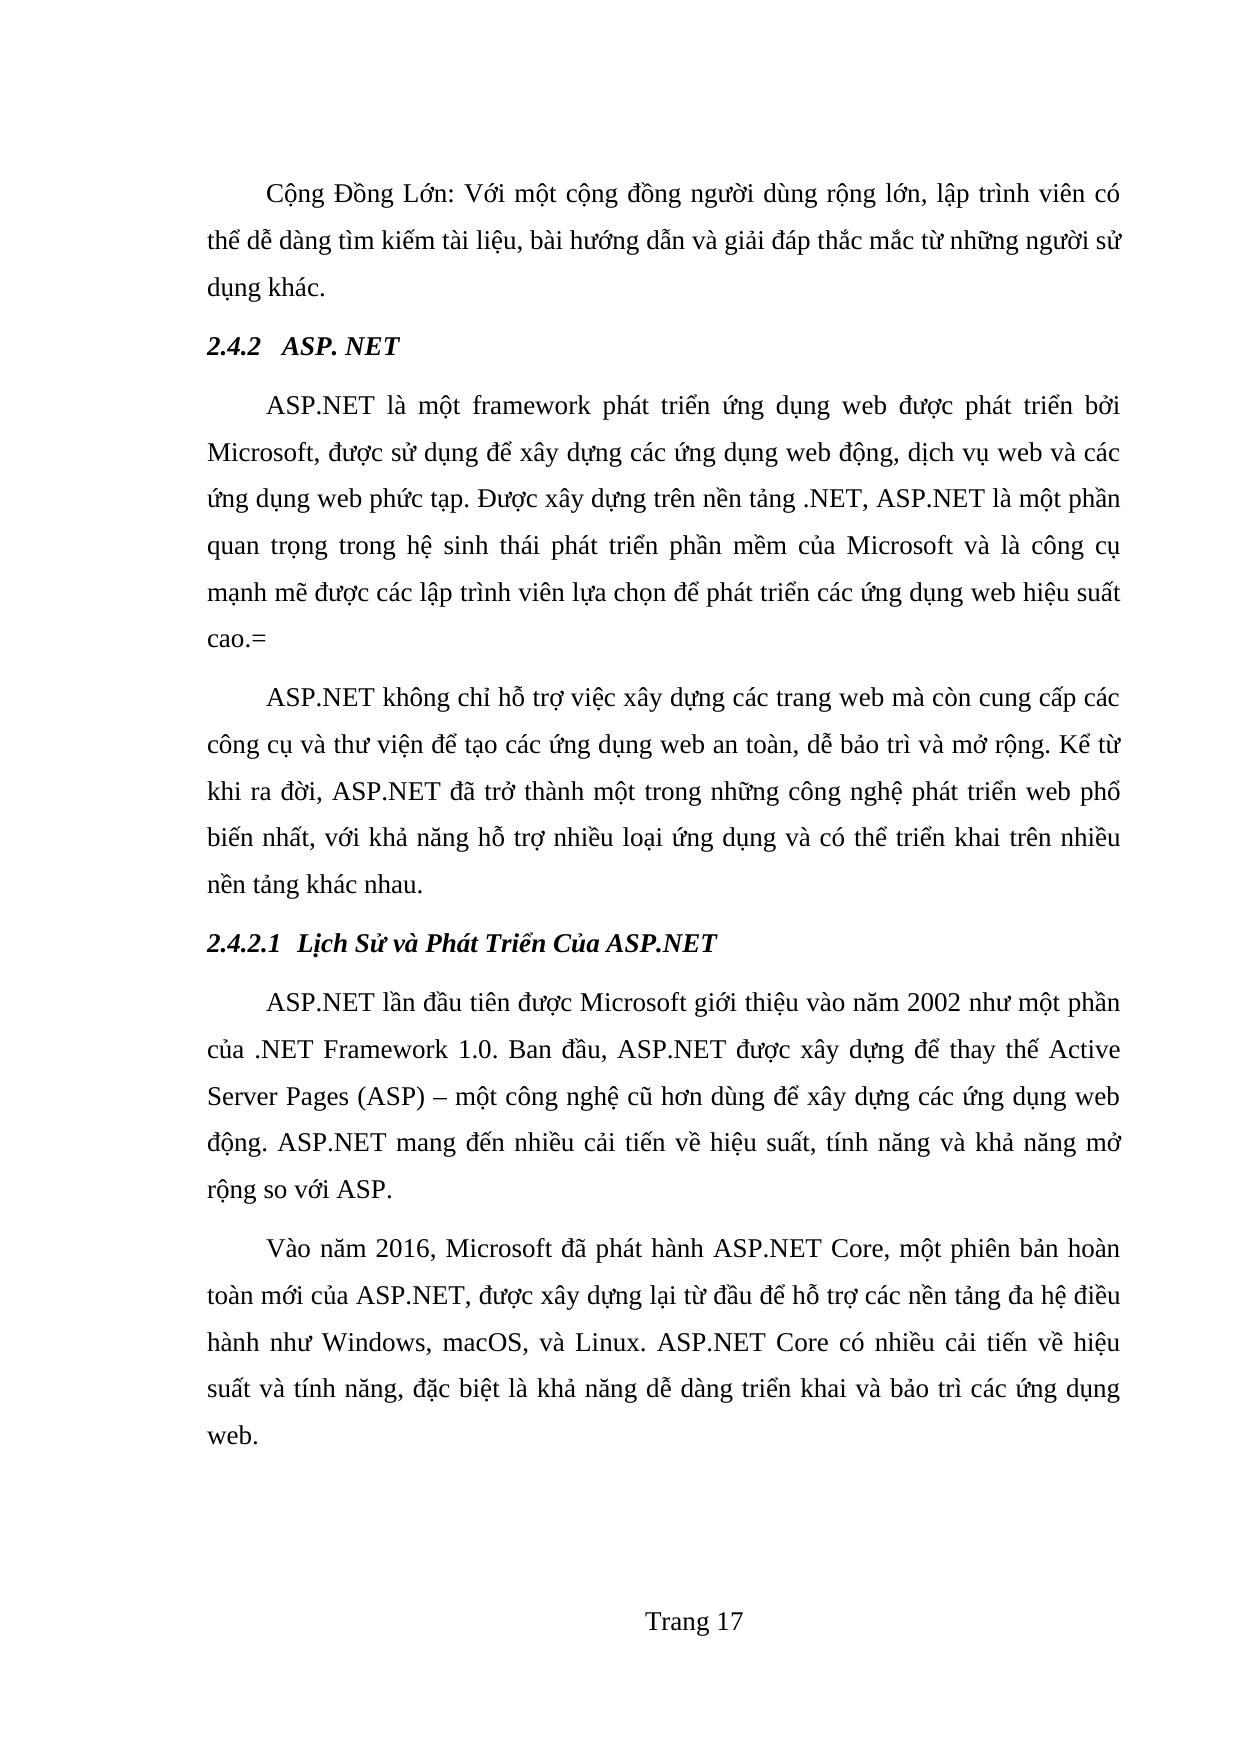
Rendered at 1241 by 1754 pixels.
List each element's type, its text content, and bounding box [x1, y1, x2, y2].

text Cộng Đồng Lớn: Với một cộng đồng người dùng rộng lớn, lập trình viên có thể dễ dàng tìm kiếm tài liệu, bài hướng dẫn và giải đáp thắc mắc từ những người sử dụng khác. [207, 177, 1122, 302]
subtitle Lịch Sử và Phát Triển Của ASP.NET [207, 927, 1122, 958]
text ASP.NET lần đầu tiên được Microsoft giới thiệu vào năm 2002 như một phần của .NET Framework 1.0. Ban đầu, ASP.NET được xây dựng để thay thế Active Server Pages (ASP) – một công nghệ cũ hơn dùng để xây dựng các ứng dụng web động. ASP.NET mang đến nhiều cải tiến về hiệu suất, tính năng và khả năng mở rộng so với ASP. [207, 986, 1122, 1204]
text Vào năm 2016, Microsoft đã phát hành ASP.NET Core, một phiên bản hoàn toàn mới của ASP.NET, được xây dựng lại từ đầu để hỗ trợ các nền tảng đa hệ điều hành như Windows, macOS, và Linux. ASP.NET Core có nhiều cải tiến về hiệu suất và tính năng, đặc biệt là khả năng dễ dàng triển khai và bảo trì các ứng dụng web. [207, 1232, 1122, 1450]
text ASP.NET là một framework phát triển ứng dụng web được phát triển bởi Microsoft, được sử dụng để xây dựng các ứng dụng web động, dịch vụ web và các ứng dụng web phức tạp. Được xây dựng trên nền tảng .NET, ASP.NET là một phần quan trọng trong hệ sinh thái phát triển phần mềm của Microsoft và là công cụ mạnh mẽ được các lập trình viên lựa chọn để phát triển các ứng dụng web hiệu suất cao.= [207, 389, 1122, 653]
subtitle ASP. NET [207, 330, 1122, 361]
text ASP.NET không chỉ hỗ trợ việc xây dựng các trang web mà còn cung cấp các công cụ và thư viện để tạo các ứng dụng web an toàn, dễ bảo trì và mở rộng. Kể từ khi ra đời, ASP.NET đã trở thành một trong những công nghệ phát triển web phổ biến nhất, với khả năng hỗ trợ nhiều loại ứng dụng và có thể triển khai trên nhiều nền tảng khác nhau. [207, 681, 1122, 899]
